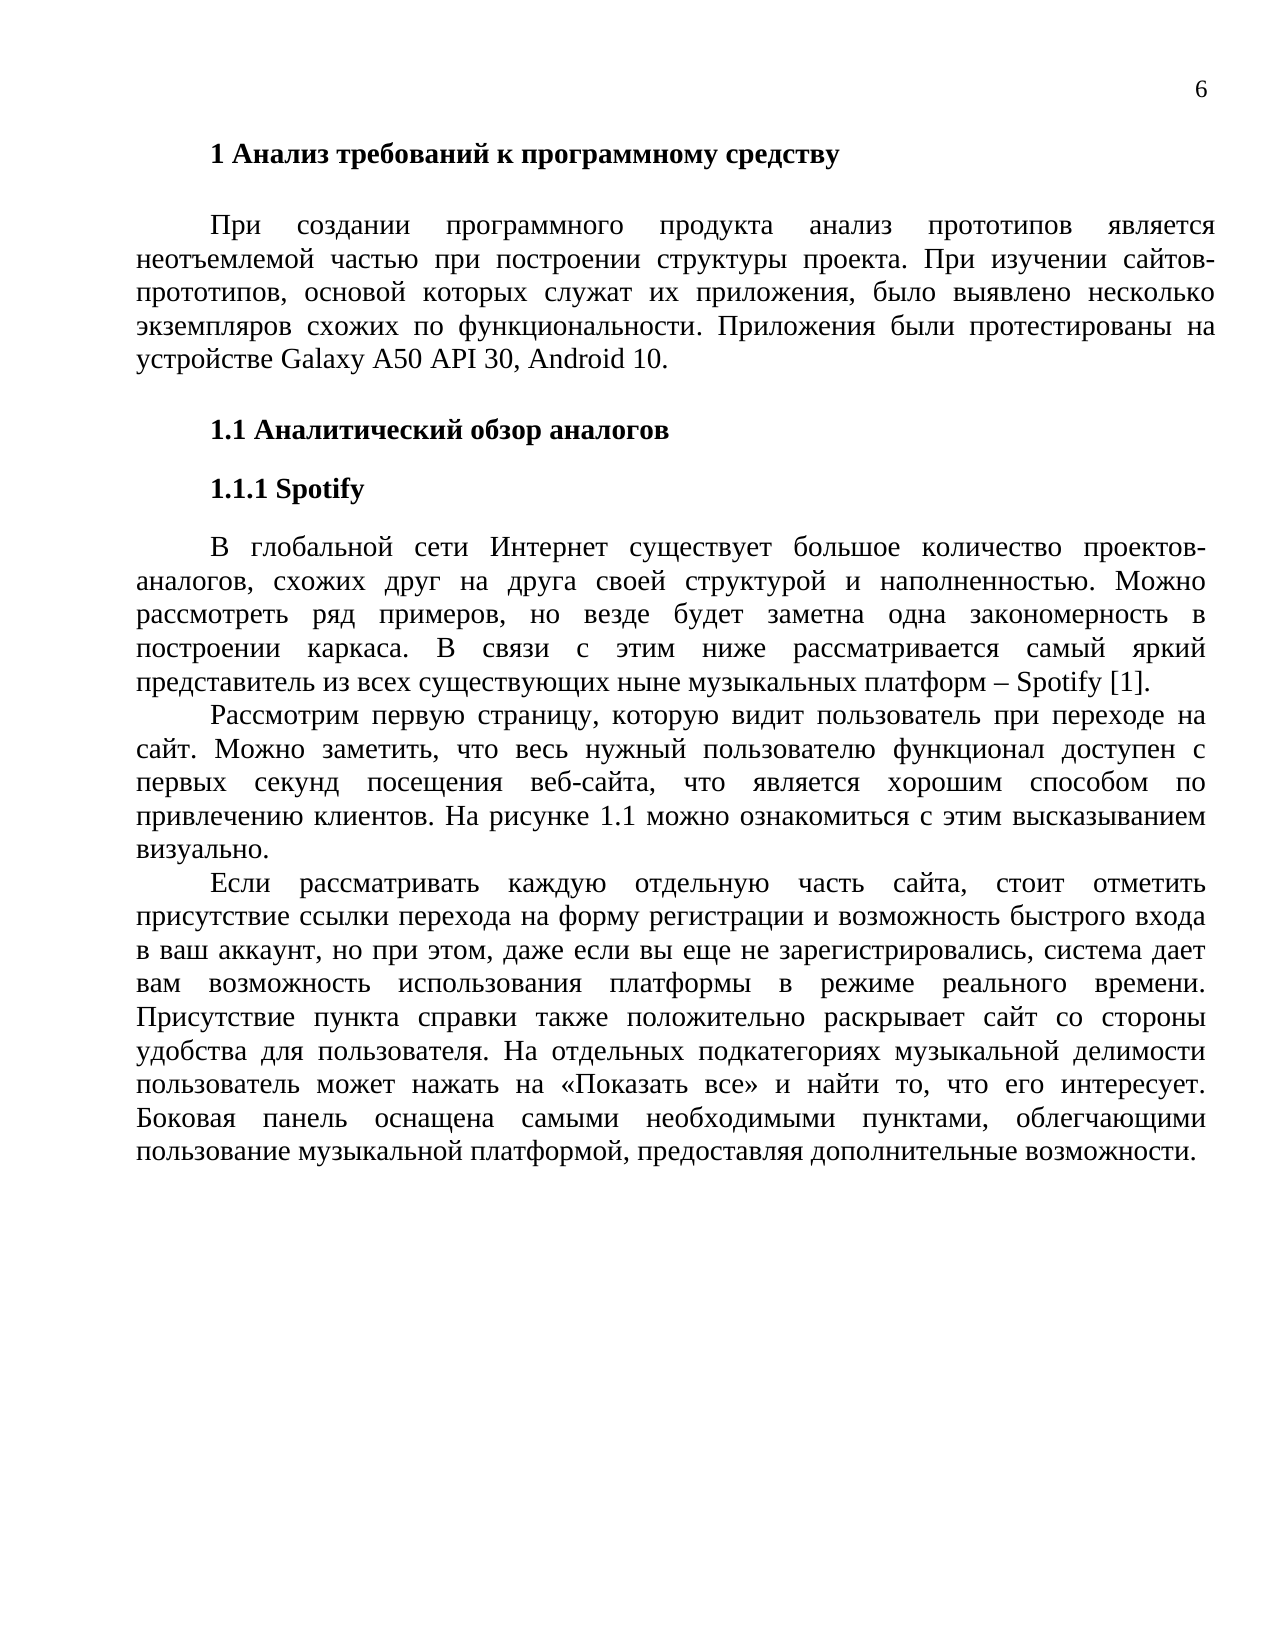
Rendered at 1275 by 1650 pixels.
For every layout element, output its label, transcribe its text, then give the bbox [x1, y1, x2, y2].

title 1.1.1 Spotify [210, 471, 1216, 504]
title Аналитический обзор аналогов [210, 412, 1216, 446]
subtitle Анализ требований к программному средству [136, 136, 1216, 170]
text Рассмотрим первую страницу, которую видит пользователь при переходе на сайт. Можно заметить, что весь нужный пользователю функционал доступен с первых секунд посещения веб-сайта, что является хорошим способом по привлечению клиентов. На рисунке 1.1 можно ознакомиться с этим высказыванием визуально. [136, 697, 1207, 865]
text При создании программного продукта анализ прототипов является неотъемлемой частью при построении структуры проекта. При изучении сайтов-прототипов, основой которых служат их приложения, было выявлено несколько экземпляров схожих по функциональности. Приложения были протестированы на устройстве Galaxy A50 API 30, Android 10. [136, 207, 1216, 375]
text Если рассматривать каждую отдельную часть сайта, стоит отметить присутствие ссылки перехода на форму регистрации и возможность быстрого входа в ваш аккаунт, но при этом, даже если вы еще не зарегистрировались, система дает вам возможность использования платформы в режиме реального времени. Присутствие пункта справки также положительно раскрывает сайт со стороны удобства для пользователя. На отдельных подкатегориях музыкальной делимости пользователь может нажать на «Показать все» и найти то, что его интересует. Боковая панель оснащена самыми необходимыми пунктами, облегчающими пользование музыкальной платформой, предоставляя дополнительные возможности. [136, 865, 1207, 1167]
text В глобальной сети Интернет существует большое количество проектов-аналогов, схожих друг на друга своей структурой и наполненностью. Можно рассмотреть ряд примеров, но везде будет заметна одна закономерность в построении каркаса. В связи с этим ниже рассматривается самый яркий представитель из всех существующих ныне музыкальных платформ – Spotify [1]. [136, 529, 1207, 697]
